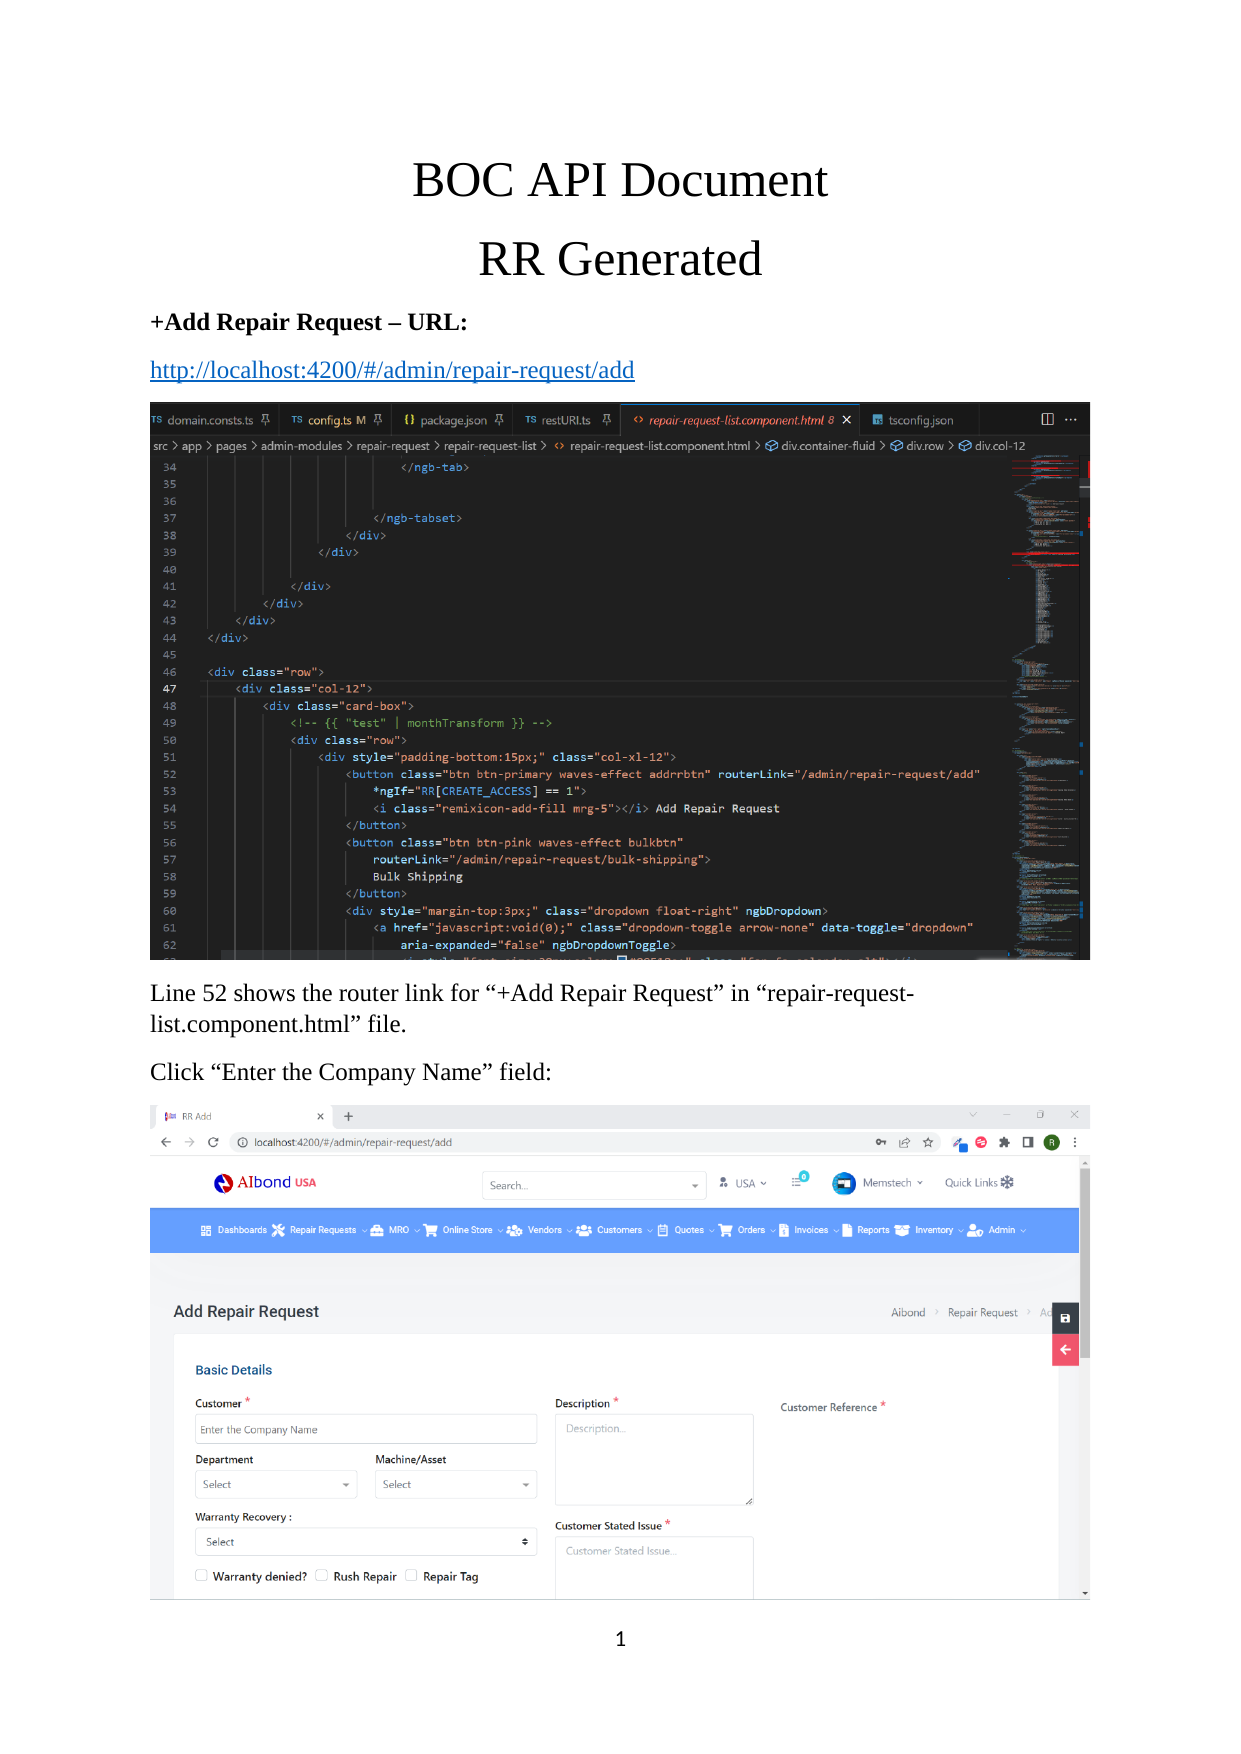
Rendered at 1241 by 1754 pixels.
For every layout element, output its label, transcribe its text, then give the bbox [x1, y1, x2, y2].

picture [150, 1105, 1091, 1600]
text http://localhost:4200/#/admin/repair-request/add [150, 355, 1090, 384]
text BOC API Document [150, 150, 1090, 207]
text RR Generated [150, 229, 1090, 286]
text Click “Enter the Company Name” field: [150, 1057, 1090, 1086]
text Line 52 shows the router link for “+Add Repair Request” in “repair-request-list.component.html” file. [150, 978, 1090, 1038]
text +Add Repair Request – URL: [150, 307, 1090, 336]
picture [150, 402, 1091, 960]
